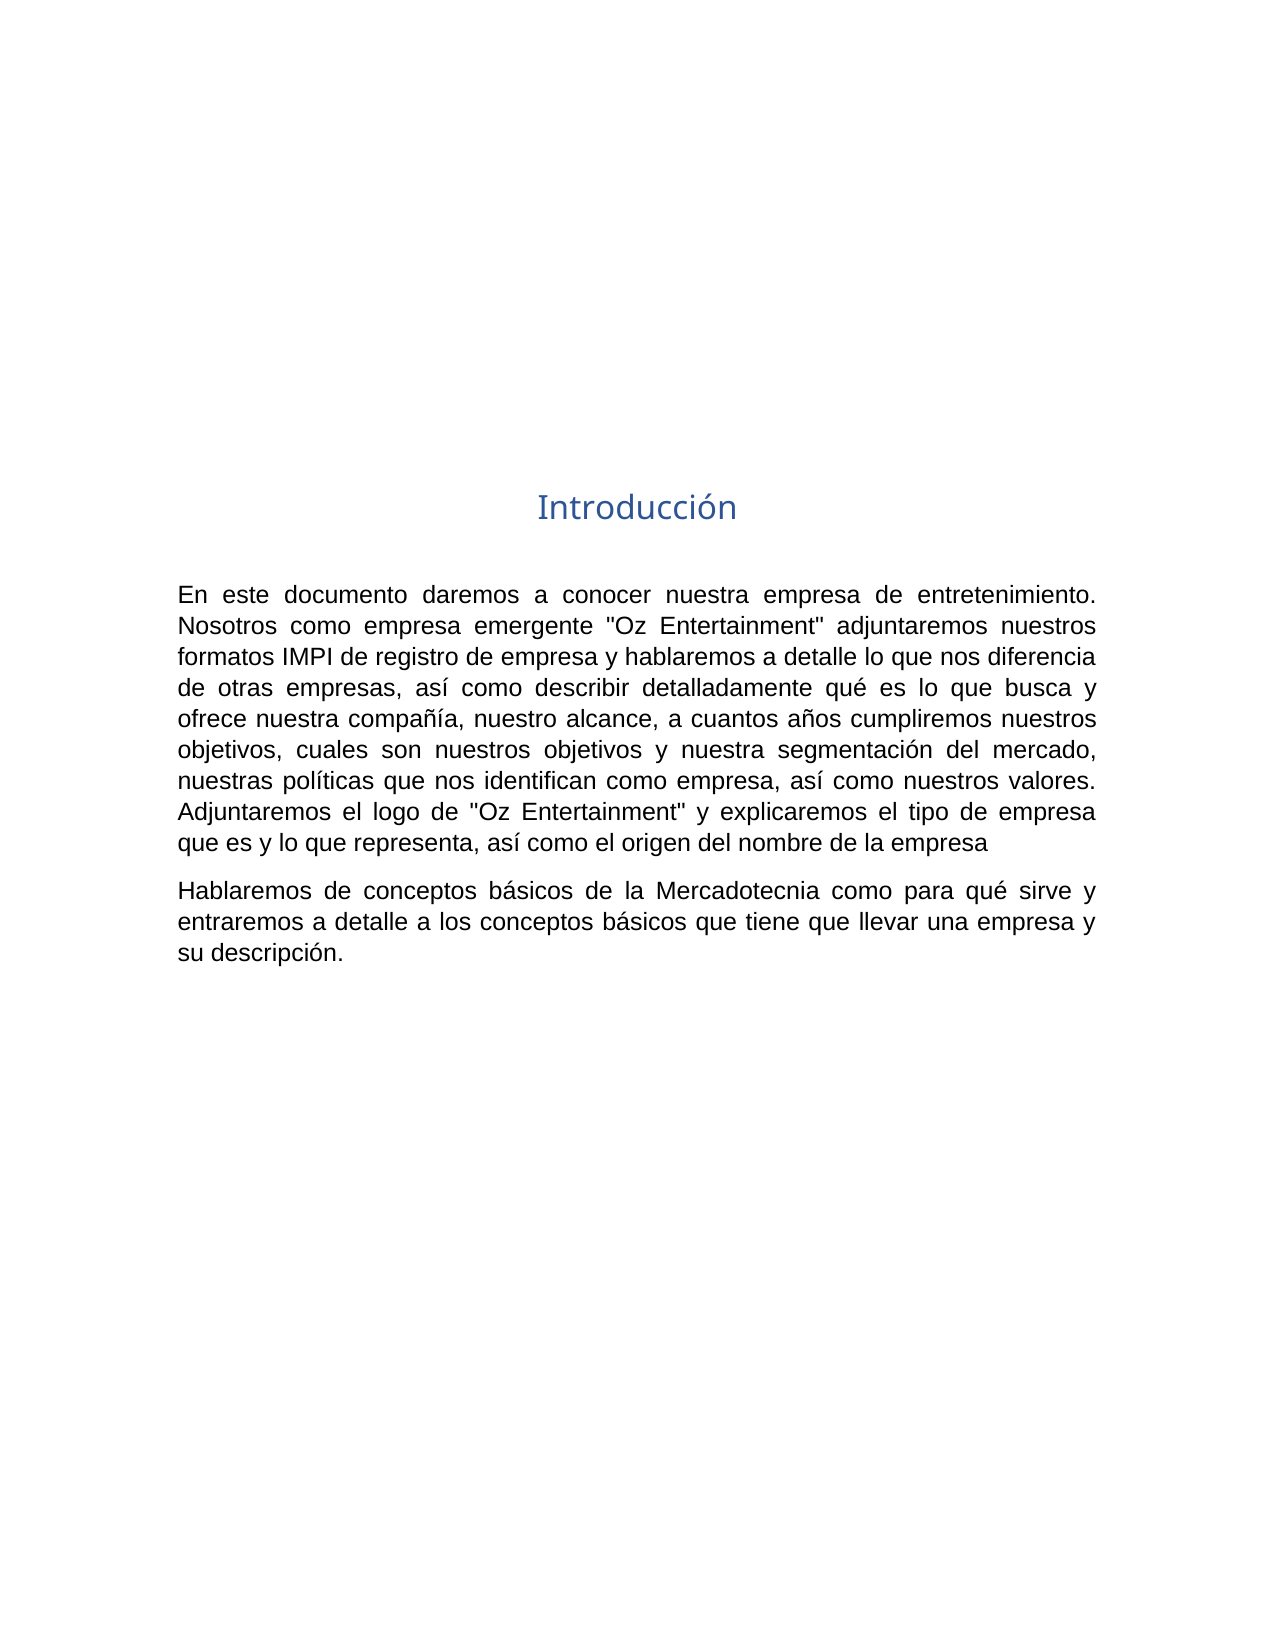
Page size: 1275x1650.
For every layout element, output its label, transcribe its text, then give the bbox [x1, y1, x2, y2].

subtitle Introducción [177, 484, 1098, 529]
text Hablaremos de conceptos básicos de la Mercadotecnia como para qué sirve y entraremos a detalle a los conceptos básicos que tiene que llevar una empresa y su descripción. [177, 876, 1098, 967]
text En este documento daremos a conocer nuestra empresa de entretenimiento. Nosotros como empresa emergente "Oz Entertainment" adjuntaremos nuestros formatos IMPI de registro de empresa y hablaremos a detalle lo que nos diferencia de otras empresas, así como describir detalladamente qué es lo que busca y ofrece nuestra compañía, nuestro alcance, a cuantos años cumpliremos nuestros objetivos, cuales son nuestros objetivos y nuestra segmentación del mercado, nuestras políticas que nos identifican como empresa, así como nuestros valores. Adjuntaremos el logo de "Oz Entertainment" y explicaremos el tipo de empresa que es y lo que representa, así como el origen del nombre de la empresa [177, 580, 1098, 857]
